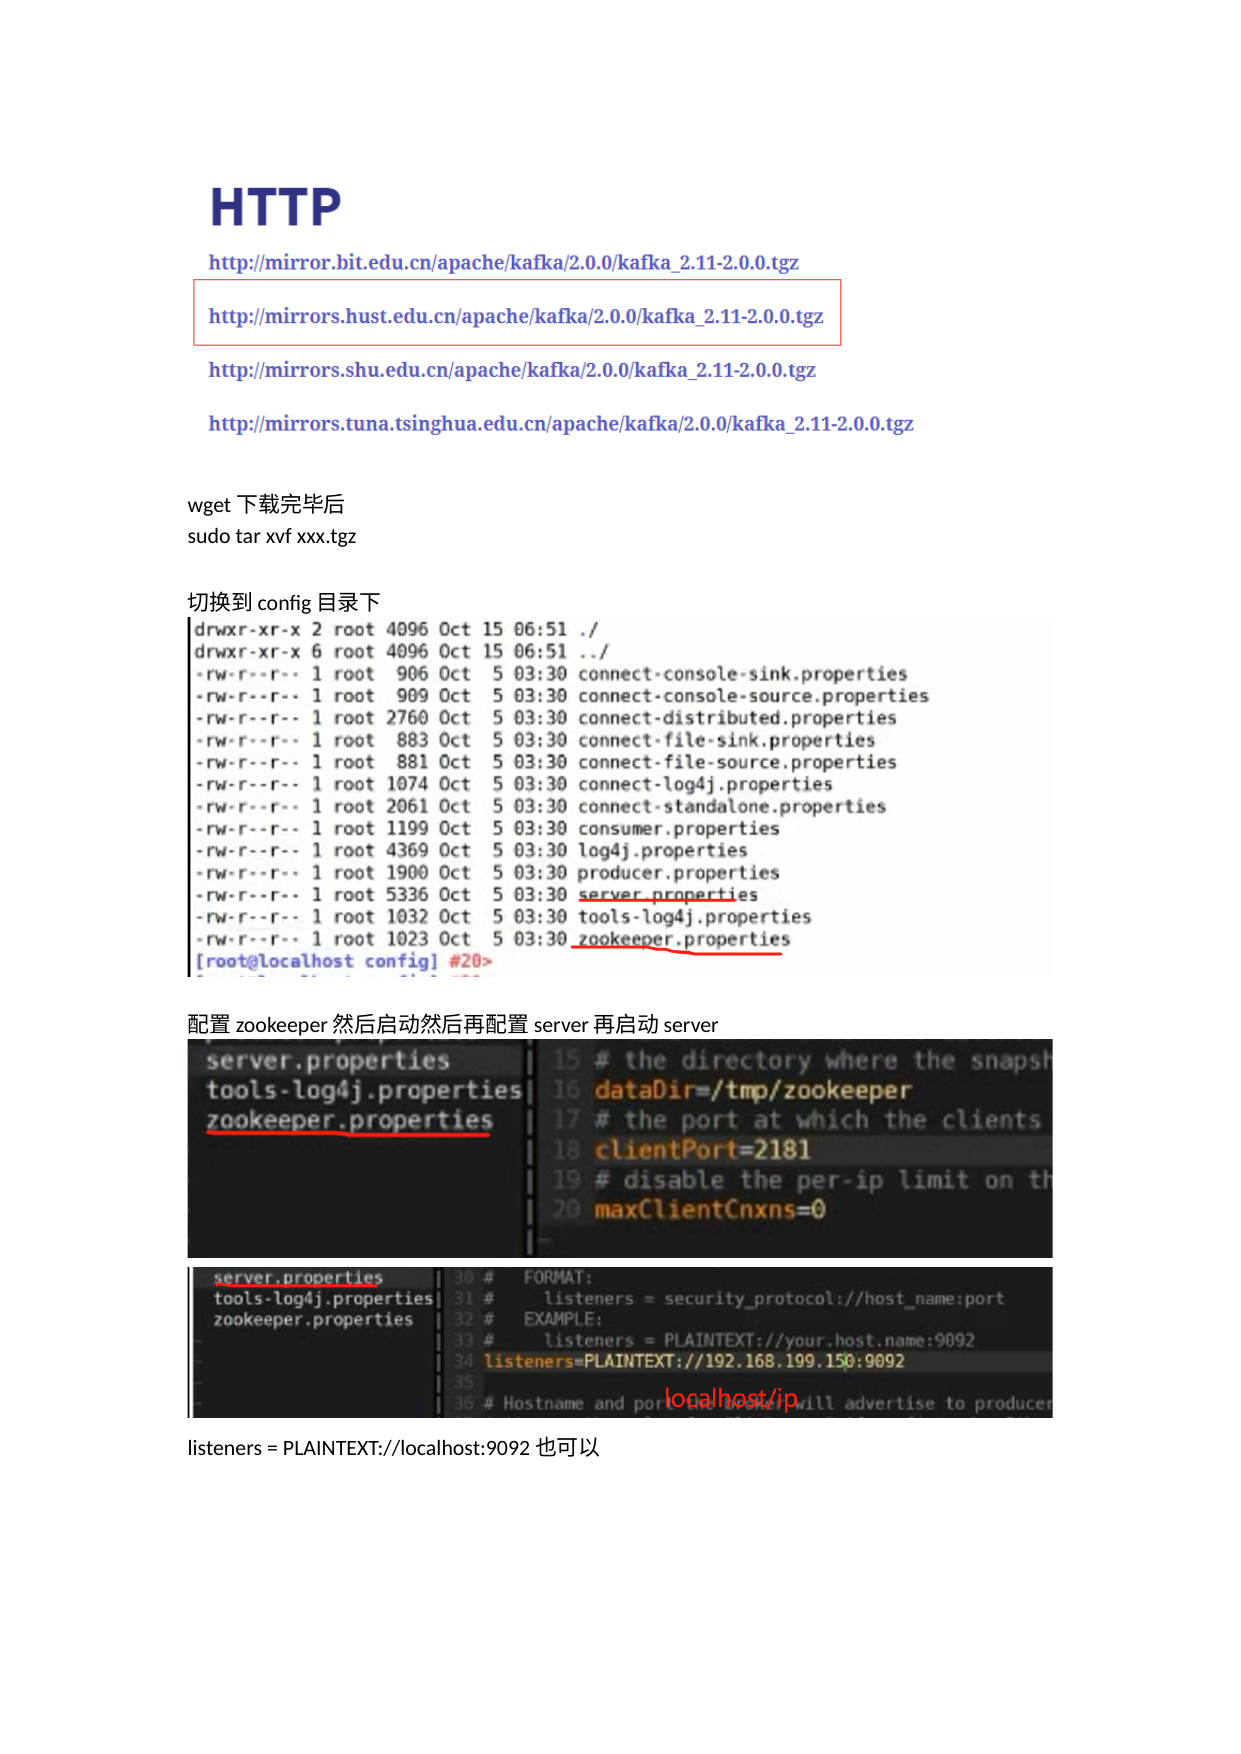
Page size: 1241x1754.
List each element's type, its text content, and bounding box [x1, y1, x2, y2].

picture [187, 1039, 1053, 1258]
text 切换到config目录下 [187, 584, 1053, 617]
text wget 下载完毕后 [187, 487, 1053, 519]
picture [187, 1267, 1053, 1418]
text sudo tar xvf xxx.tgz [187, 519, 1053, 552]
picture [187, 617, 1053, 977]
picture [187, 162, 1053, 465]
text listeners = PLAINTEXT://localhost:9092也可以 [187, 1429, 1053, 1462]
text 配置zookeeper然后启动然后再配置server再启动server [187, 1007, 1053, 1039]
